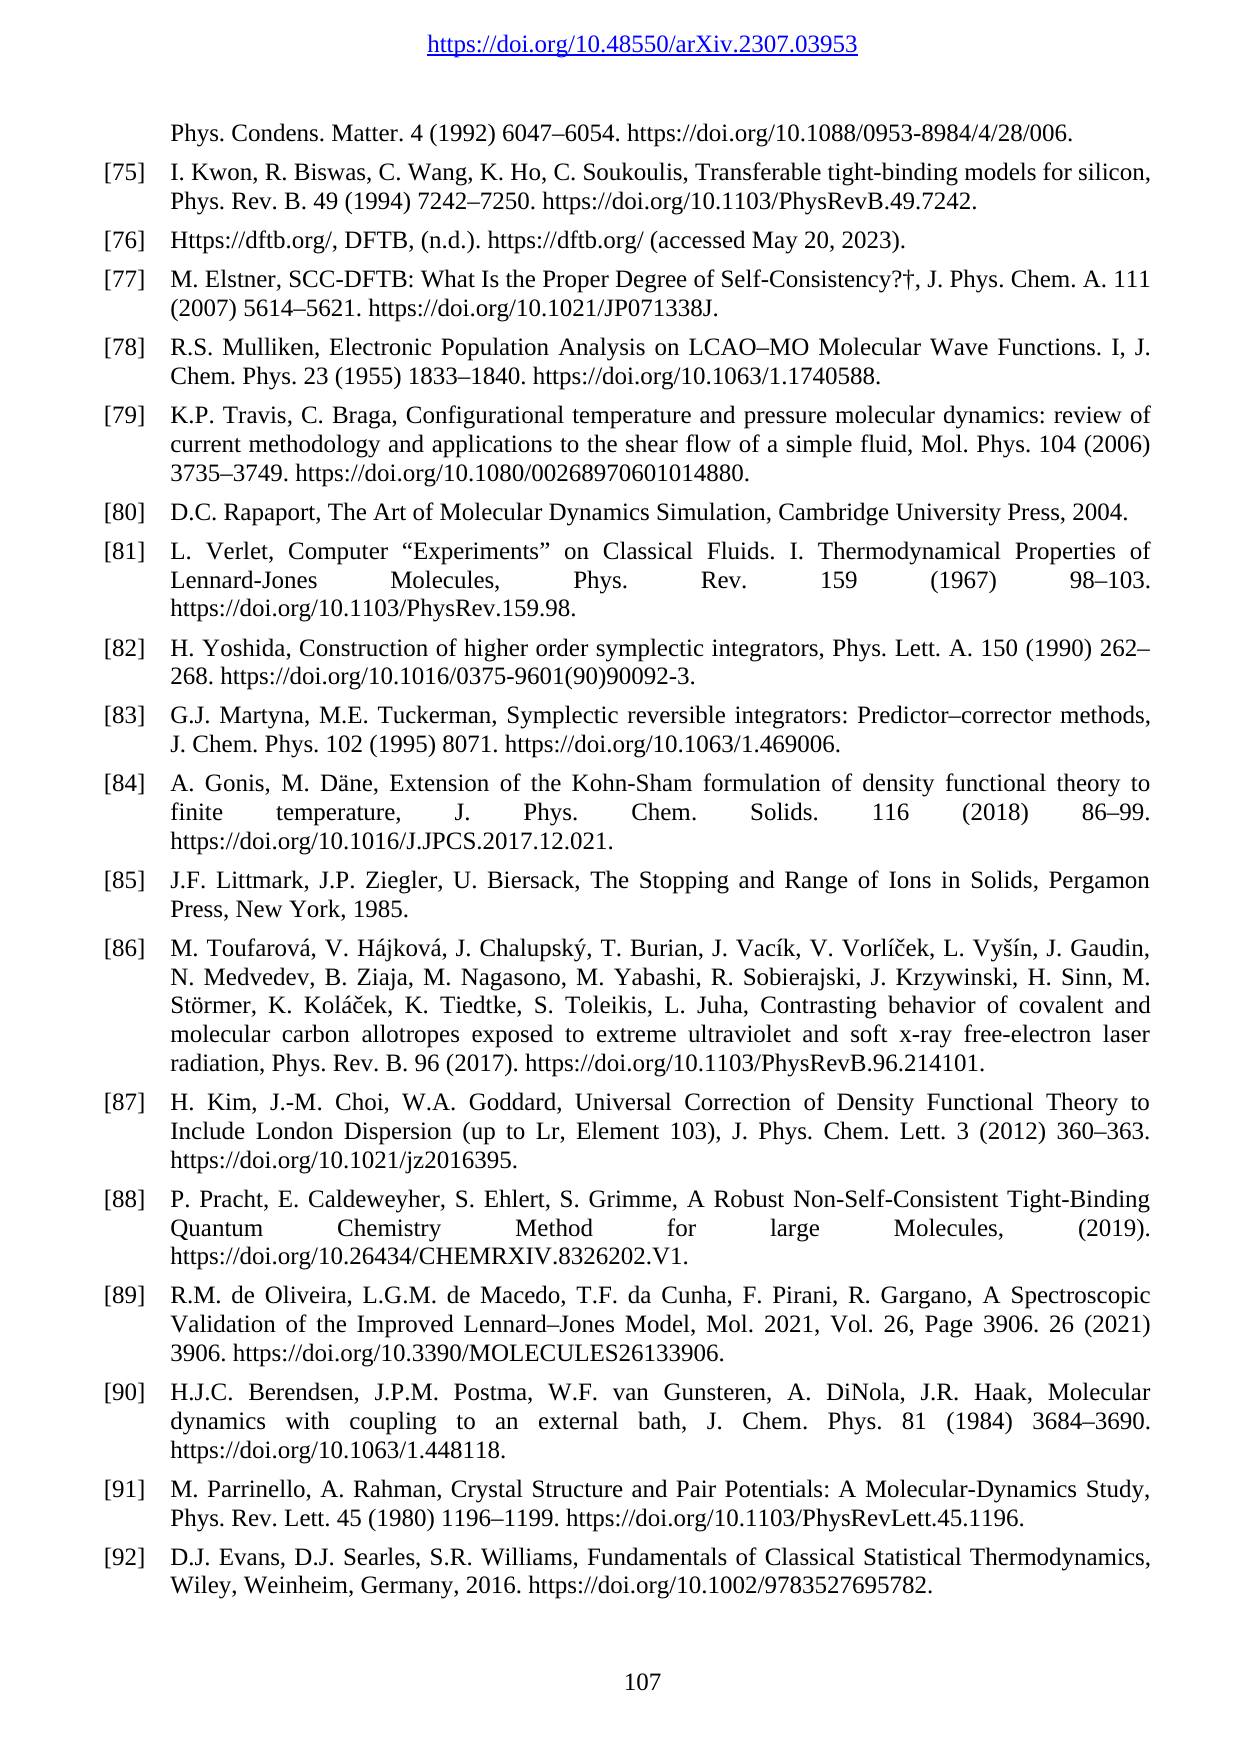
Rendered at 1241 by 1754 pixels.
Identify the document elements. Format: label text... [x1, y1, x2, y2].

text [82] H. Yoshida, Construction of higher order symplectic integrators, Phys. Lett. A. 150 (1990) 262–268. https://doi.org/10.1016/0375-9601(90)90092-3. [103, 633, 1152, 690]
text [92] D.J. Evans, D.J. Searles, S.R. Williams, Fundamentals of Classical Statistical Thermodynamics, Wiley, Weinheim, Germany, 2016. https://doi.org/10.1002/9783527695782. [103, 1542, 1152, 1599]
text [87] H. Kim, J.-M. Choi, W.A. Goddard, Universal Correction of Density Functional Theory to Include London Dispersion (up to Lr, Element 103), J. Phys. Chem. Lett. 3 (2012) 360–363. https://doi.org/10.1021/jz2016395. [103, 1087, 1152, 1173]
text [80] D.C. Rapaport, The Art of Molecular Dynamics Simulation, Cambridge University Press, 2004. [103, 497, 1152, 526]
text [88] P. Pracht, E. Caldeweyher, S. Ehlert, S. Grimme, A Robust Non-Self-Consistent Tight-Binding Quantum Chemistry Method for large Molecules, (2019). https://doi.org/10.26434/CHEMRXIV.8326202.V1. [103, 1184, 1152, 1270]
text [84] A. Gonis, M. Däne, Extension of the Kohn-Sham formulation of density functional theory to finite temperature, J. Phys. Chem. Solids. 116 (2018) 86–99. https://doi.org/10.1016/J.JPCS.2017.12.021. [103, 768, 1152, 855]
text [77] M. Elstner, SCC-DFTB: What Is the Proper Degree of Self-Consistency?†, J. Phys. Chem. A. 111 (2007) 5614–5621. https://doi.org/10.1021/JP071338J. [103, 264, 1152, 322]
text [90] H.J.C. Berendsen, J.P.M. Postma, W.F. van Gunsteren, A. DiNola, J.R. Haak, Molecular dynamics with coupling to an external bath, J. Chem. Phys. 81 (1984) 3684–3690. https://doi.org/10.1063/1.448118. [103, 1377, 1152, 1463]
text [76] Https://dftb.org/, DFTB, (n.d.). https://dftb.org/ (accessed May 20, 2023). [103, 225, 1152, 254]
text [103, 118, 1152, 147]
text [89] R.M. de Oliveira, L.G.M. de Macedo, T.F. da Cunha, F. Pirani, R. Gargano, A Spectroscopic Validation of the Improved Lennard–Jones Model, Mol. 2021, Vol. 26, Page 3906. 26 (2021) 3906. https://doi.org/10.3390/MOLECULES26133906. [103, 1281, 1152, 1367]
text [85] J.F. Littmark, J.P. Ziegler, U. Biersack, The Stopping and Range of Ions in Solids, Pergamon Press, New York, 1985. [103, 865, 1152, 923]
text [75] I. Kwon, R. Biswas, C. Wang, K. Ho, C. Soukoulis, Transferable tight-binding models for silicon, Phys. Rev. B. 49 (1994) 7242–7250. https://doi.org/10.1103/PhysRevB.49.7242. [103, 157, 1152, 215]
text [91] M. Parrinello, A. Rahman, Crystal Structure and Pair Potentials: A Molecular-Dynamics Study, Phys. Rev. Lett. 45 (1980) 1196–1199. https://doi.org/10.1103/PhysRevLett.45.1196. [103, 1474, 1152, 1531]
text [83] G.J. Martyna, M.E. Tuckerman, Symplectic reversible integrators: Predictor–corrector methods, J. Chem. Phys. 102 (1995) 8071. https://doi.org/10.1063/1.469006. [103, 701, 1152, 758]
text [81] L. Verlet, Computer “Experiments” on Classical Fluids. I. Thermodynamical Properties of Lennard-Jones Molecules, Phys. Rev. 159 (1967) 98–103. https://doi.org/10.1103/PhysRev.159.98. [103, 536, 1152, 622]
text [86] M. Toufarová, V. Hájková, J. Chalupský, T. Burian, J. Vacík, V. Vorlíček, L. Vyšín, J. Gaudin, N. Medvedev, B. Ziaja, M. Nagasono, M. Yabashi, R. Sobierajski, J. Krzywinski, H. Sinn, M. Störmer, K. Koláček, K. Tiedtke, S. Toleikis, L. Juha, Contrasting behavior of covalent and molecular carbon allotropes exposed to extreme ultraviolet and soft x-ray free-electron laser radiation, Phys. Rev. B. 96 (2017). https://doi.org/10.1103/PhysRevB.96.214101. [103, 933, 1152, 1077]
text [78] R.S. Mulliken, Electronic Population Analysis on LCAO–MO Molecular Wave Functions. I, J. Chem. Phys. 23 (1955) 1833–1840. https://doi.org/10.1063/1.1740588. [103, 332, 1152, 390]
text [79] K.P. Travis, C. Braga, Configurational temperature and pressure molecular dynamics: review of current methodology and applications to the shear flow of a simple fluid, Mol. Phys. 104 (2006) 3735–3749. https://doi.org/10.1080/00268970601014880. [103, 400, 1152, 486]
